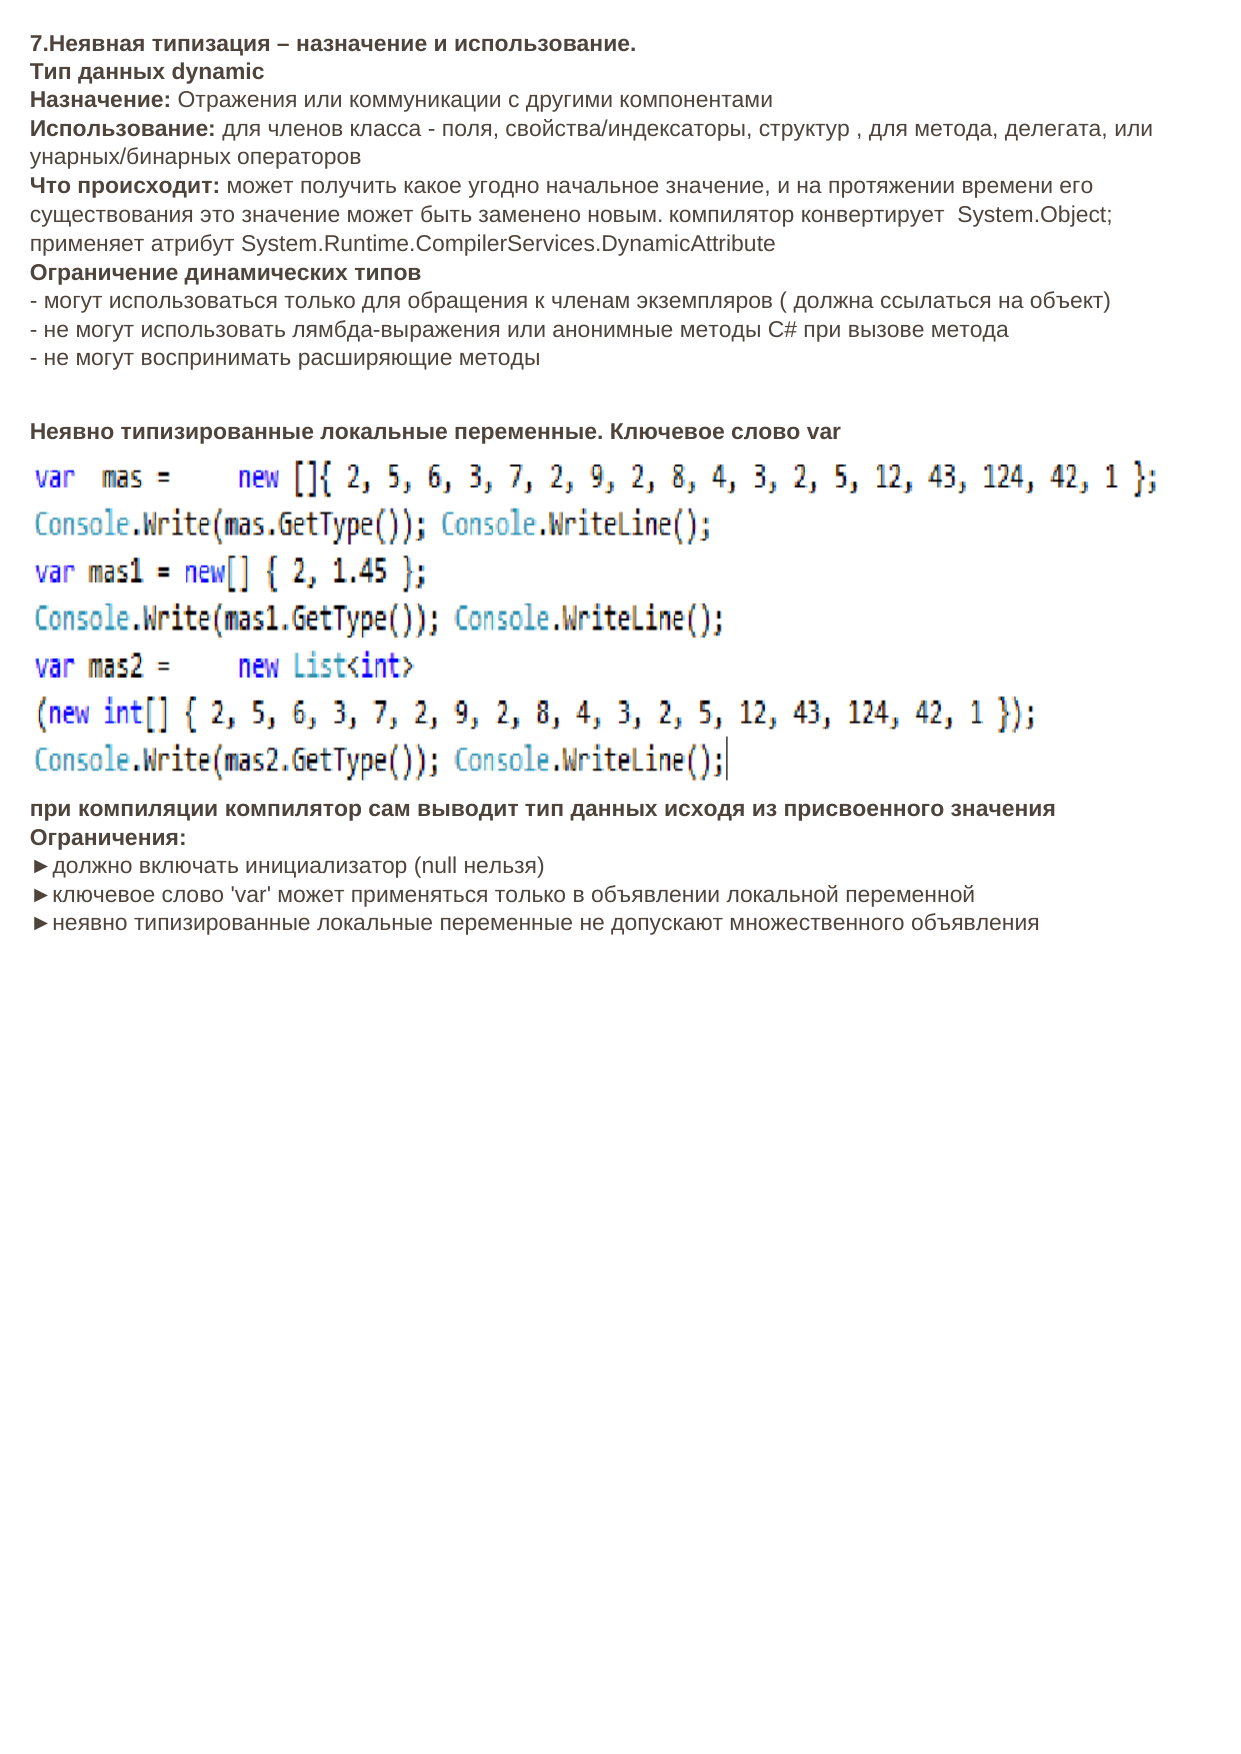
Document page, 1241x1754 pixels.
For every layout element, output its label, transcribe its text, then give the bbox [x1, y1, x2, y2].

picture [29, 446, 1173, 794]
text 7.Неявная типизация – назначение и использование. Тип данных dynamic Назначение: Отражения или коммуникации с другими компонентами Использование: для членов класса - поля, свойства/индексаторы, структур , для метода, делегата, или унарных/бинарных операторов Что происходит: может получить какое угодно начальное значение, и на протяжении времени его существования это значение может быть заменено новым. компилятор конвертирует System.Object; применяет атрибут System.Runtime.CompilerServices.DynamicAttribute Ограничение динамических типов - могут использоваться только для обращения к членам экземпляров ( должна ссылаться на объект) - не могут использовать лямбда-выражения или анонимные методы C# при вызове метода - не могут воспринимать расширяющие методы [29, 29, 1211, 371]
